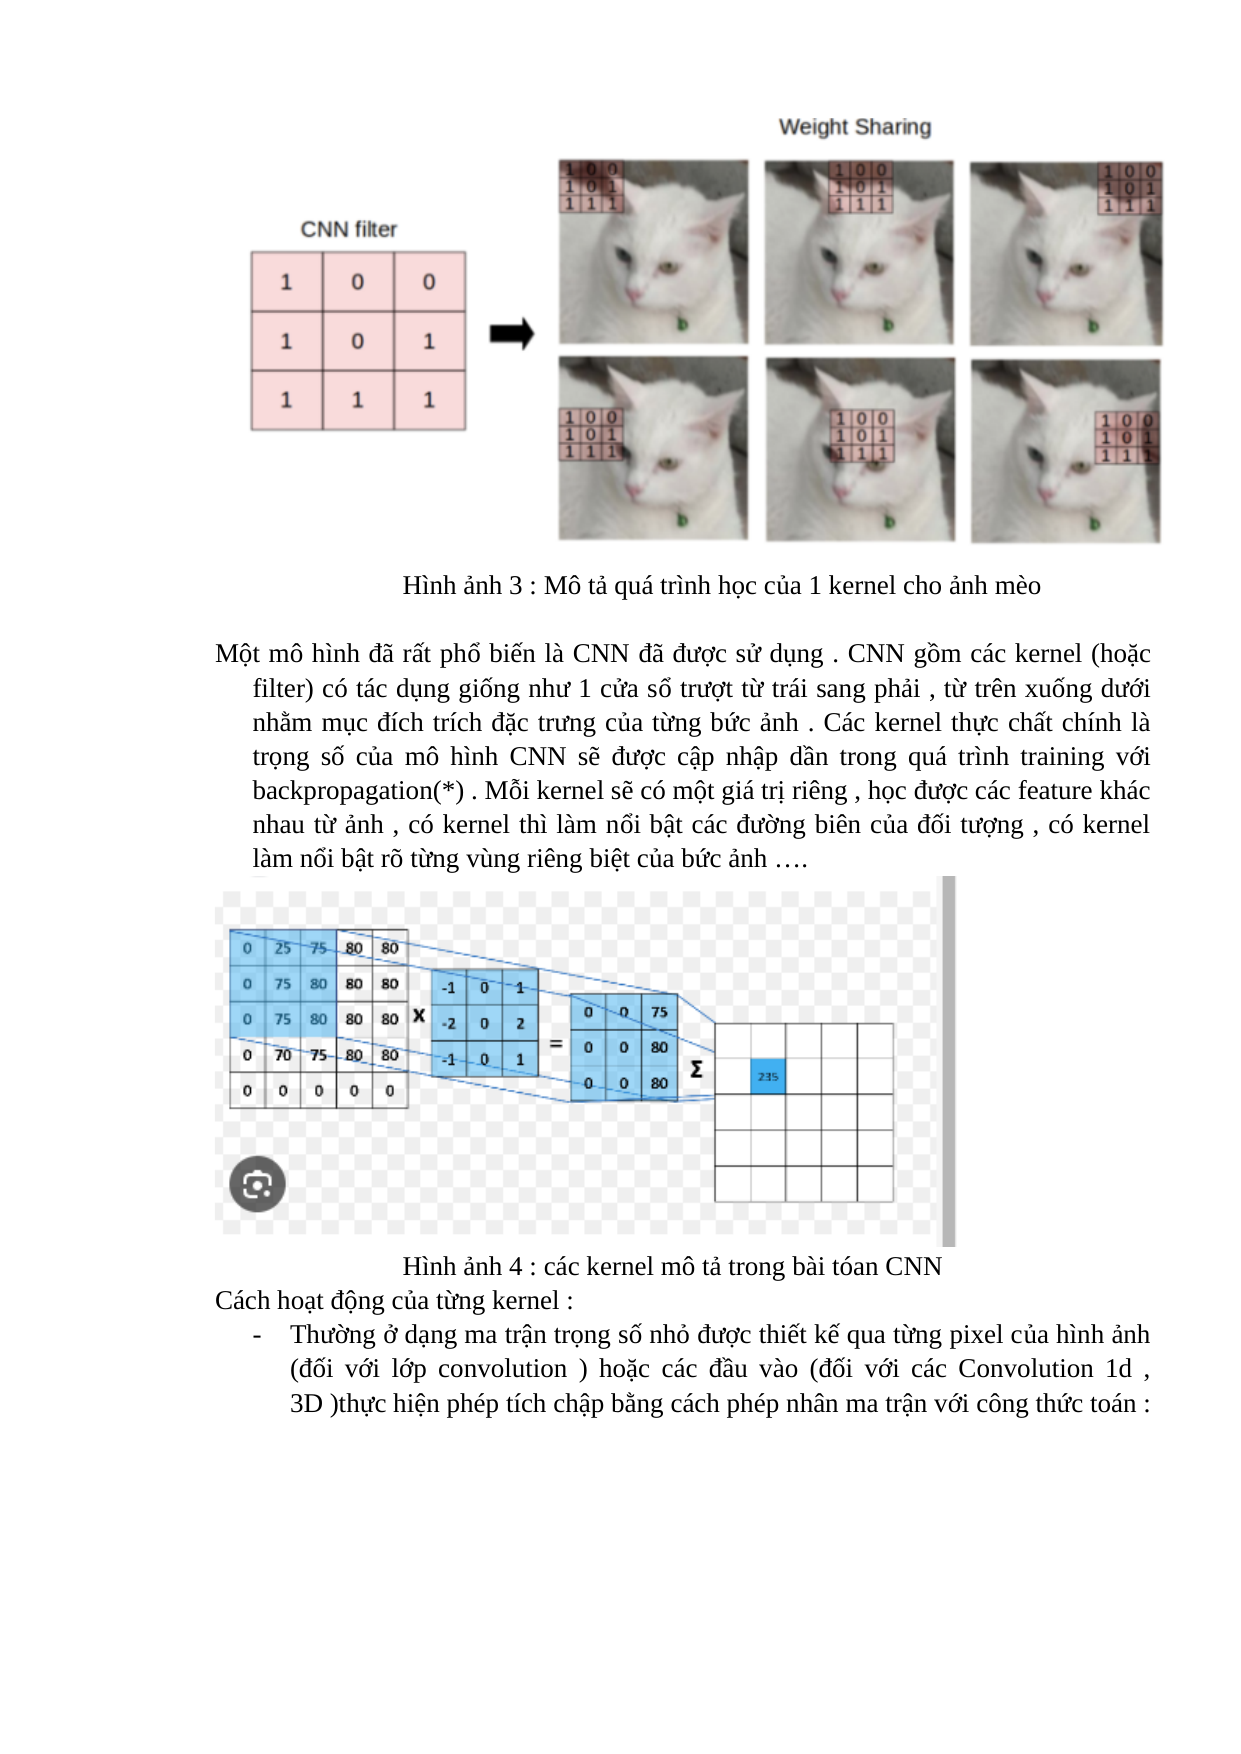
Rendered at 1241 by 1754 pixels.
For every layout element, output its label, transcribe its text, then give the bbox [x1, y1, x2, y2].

list Cách hoạt động của từng kernel : [215, 1284, 1152, 1315]
list Thường ở dạng ma trận trọng số nhỏ được thiết kế qua từng pixel của hình ảnh (đối với lớp convolution ) hoặc các đầu vào (đối với các Convolution 1d , 3D )thực hiện phép tích chập bằng cách phép nhân ma trận với công thức toán : [252, 1318, 1152, 1418]
picture [214, 876, 957, 1247]
list Hình ảnh 3 : Mô tả quá trình học của 1 kernel cho ảnh mèo [215, 569, 1152, 600]
picture [214, 118, 1190, 567]
list Một mô hình đã rất phổ biến là CNN đã được sử dụng . CNN gồm các kernel (hoặc filter) có tác dụng giống như 1 cửa sổ trượt từ trái sang phải , từ trên xuống dưới nhằm mục đích trích đặc trưng của từng bức ảnh . Các kernel thực chất chính là trọng số của mô hình CNN sẽ được cập nhập dần trong quá trình training với backpropagation(*) . Mỗi kernel sẽ có một giá trị riêng , học được các feature khác nhau từ ảnh , có kernel thì làm nổi bật các đường biên của đối tượng , có kernel làm nổi bật rõ từng vùng riêng biệt của bức ảnh …. [215, 637, 1152, 874]
list Hình ảnh 4 : các kernel mô tả trong bài tóan CNN [215, 1250, 1152, 1281]
